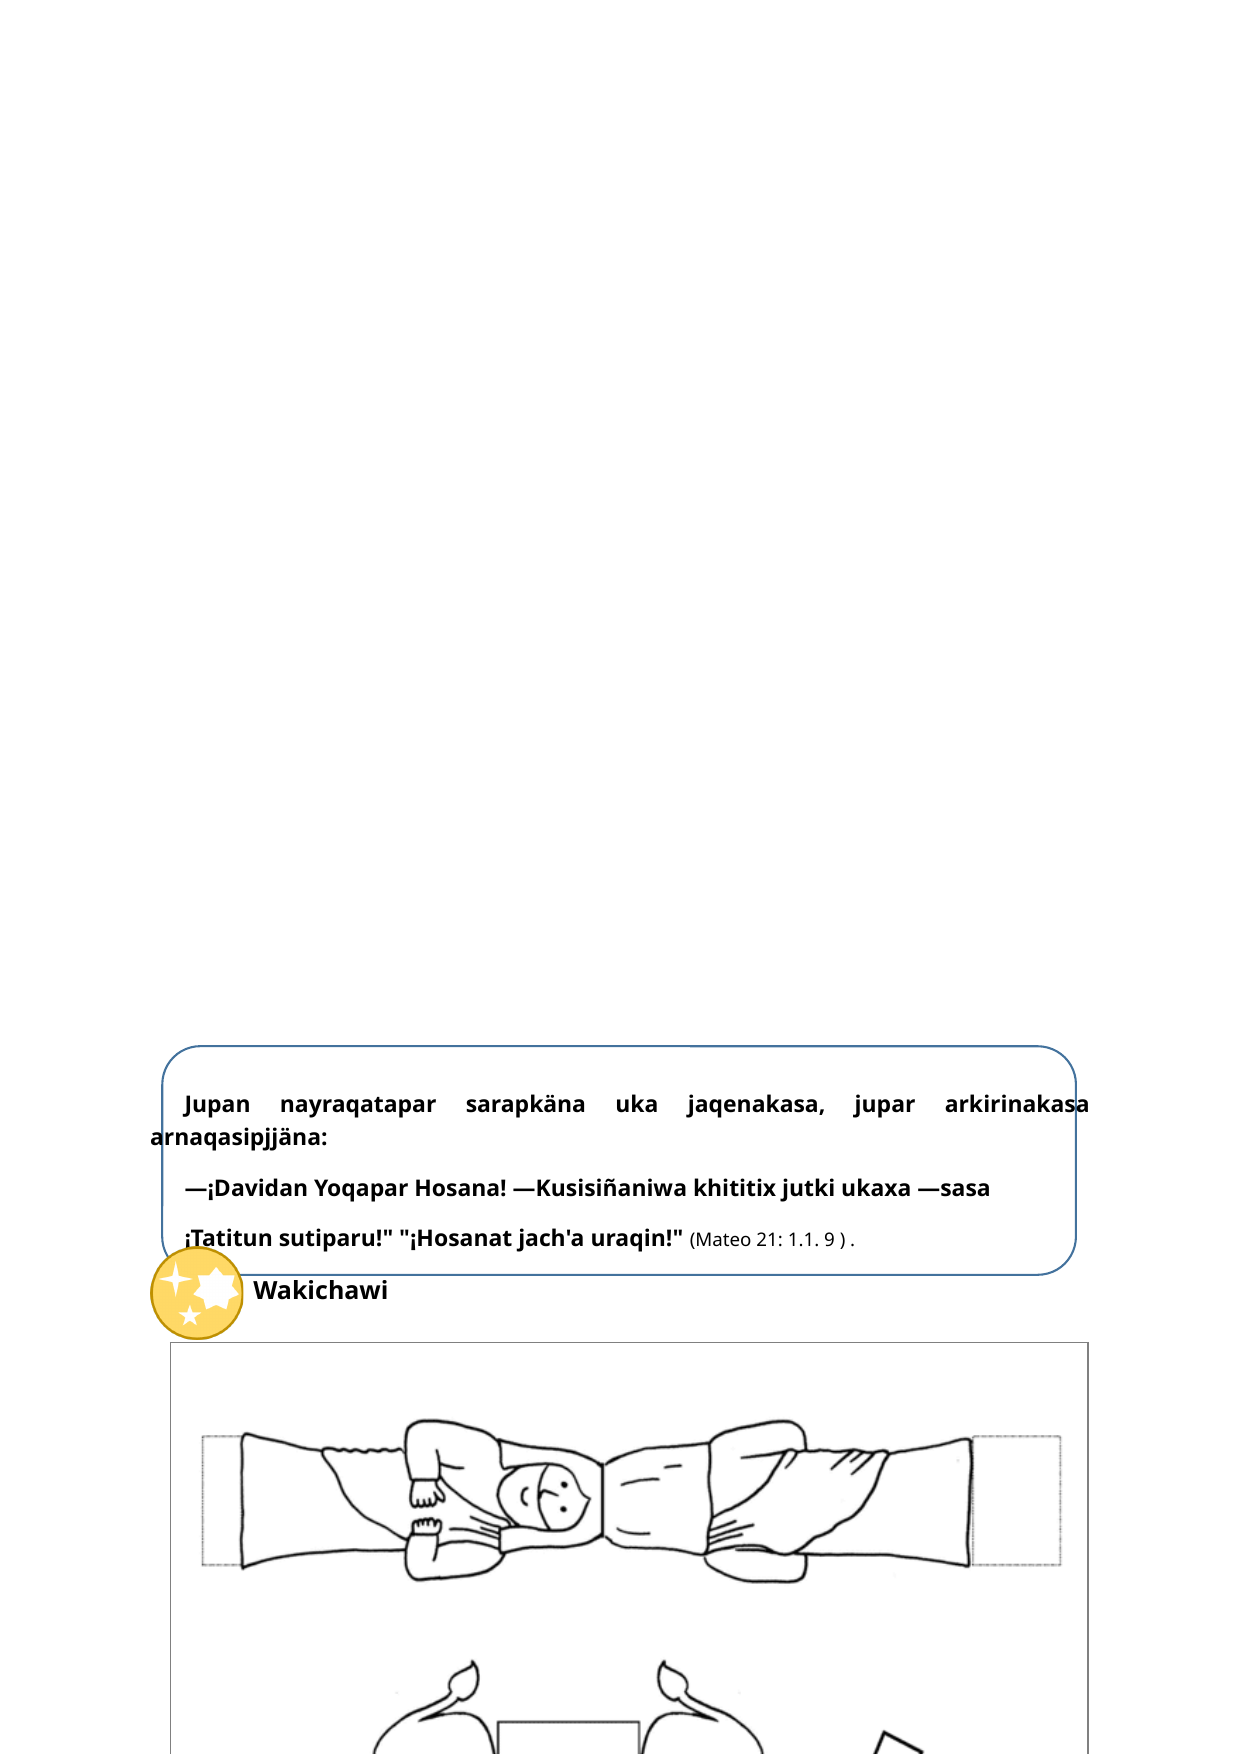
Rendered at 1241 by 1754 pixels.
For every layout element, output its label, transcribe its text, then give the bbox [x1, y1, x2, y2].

text Jupan nayraqatapar sarapkäna uka jaqenakasa, jupar arkirinakasa arnaqasipjjäna: [150, 1088, 1090, 1153]
text ¡Tatitun sutiparu!" "¡Hosanat jach'a uraqin!" (Mateo 21: 1.1. 9 ) . [150, 1222, 1090, 1253]
picture [171, 1343, 1087, 1754]
text Wakichawi [244, 1273, 1090, 1307]
text —¡Davidan Yoqapar Hosana! —Kusisiñaniwa khititix jutki ukaxa —sasa [150, 1172, 1090, 1203]
picture [150, 1246, 244, 1340]
